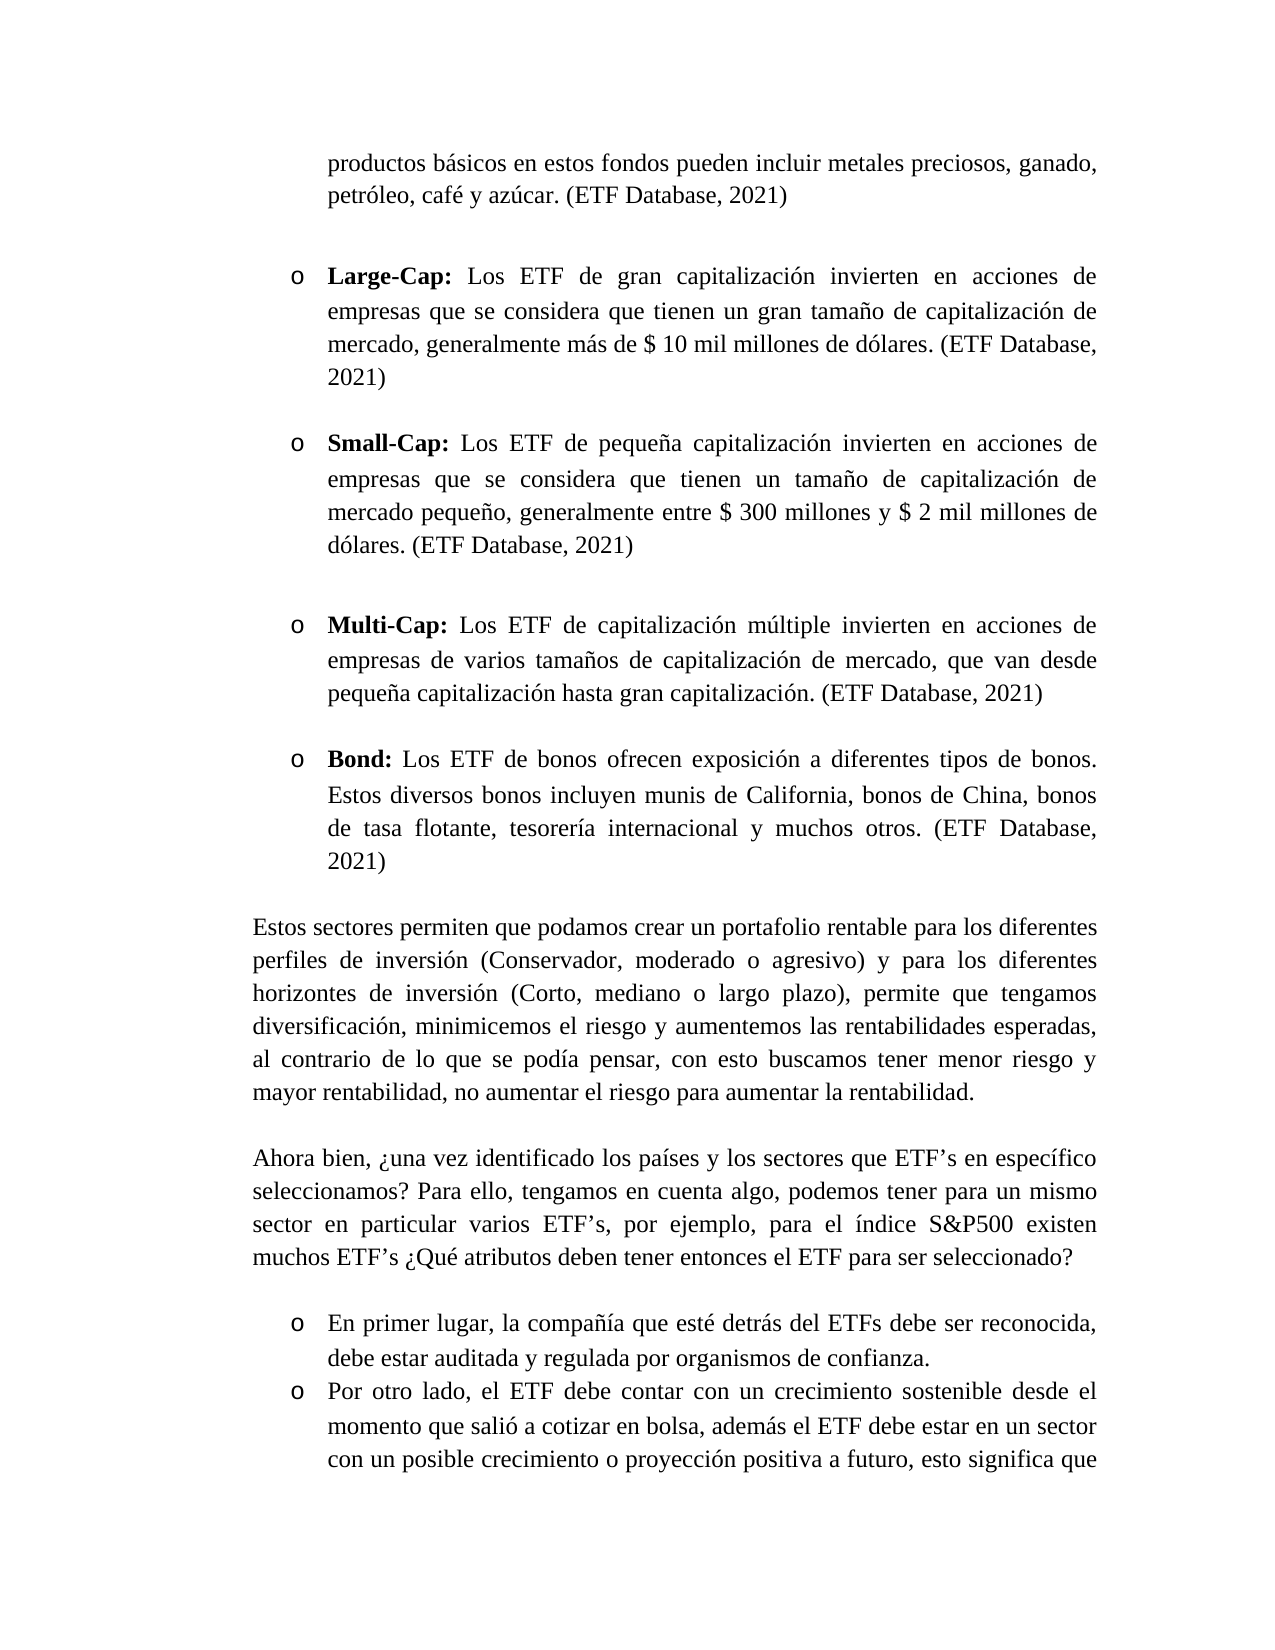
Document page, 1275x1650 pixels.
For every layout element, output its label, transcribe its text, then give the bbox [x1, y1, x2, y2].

list En primer lugar, la compañía que esté detrás del ETFs debe ser reconocida, debe estar auditada y regulada por organismos de confianza. [290, 1308, 1098, 1372]
list Large-Cap: Los ETF de gran capitalización invierten en acciones de empresas que se considera que tienen un gran tamaño de capitalización de mercado, generalmente más de $ 10 mil millones de dólares. (ETF Database, 2021) [290, 261, 1098, 391]
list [290, 1376, 1098, 1473]
list Estos sectores permiten que podamos crear un portafolio rentable para los diferentes perfiles de inversión (Conservador, moderado o agresivo) y para los diferentes horizontes de inversión (Corto, mediano o largo plazo), permite que tengamos diversificación, minimicemos el riesgo y aumentemos las rentabilidades esperadas, al contrario de lo que se podía pensar, con esto buscamos tener menor riesgo y mayor rentabilidad, no aumentar el riesgo para aumentar la rentabilidad. [252, 912, 1098, 1106]
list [290, 148, 1098, 209]
list Ahora bien, ¿una vez identificado los países y los sectores que ETF’s en específico seleccionamos? Para ello, tengamos en cuenta algo, podemos tener para un mismo sector en particular varios ETF’s, por ejemplo, para el índice S&P500 existen muchos ETF’s ¿Qué atributos deben tener entonces el ETF para ser seleccionado? [252, 1143, 1098, 1271]
list Multi-Cap: Los ETF de capitalización múltiple invierten en acciones de empresas de varios tamaños de capitalización de mercado, que van desde pequeña capitalización hasta gran capitalización. (ETF Database, 2021) [290, 610, 1098, 707]
list Small-Cap: Los ETF de pequeña capitalización invierten en acciones de empresas que se considera que tienen un tamaño de capitalización de mercado pequeño, generalmente entre $ 300 millones y $ 2 mil millones de dólares. (ETF Database, 2021) [290, 428, 1098, 558]
list Bond: Los ETF de bonos ofrecen exposición a diferentes tipos de bonos. Estos diversos bonos incluyen munis de California, bonos de China, bonos de tasa flotante, tesorería internacional y muchos otros. (ETF Database, 2021) [290, 744, 1098, 874]
